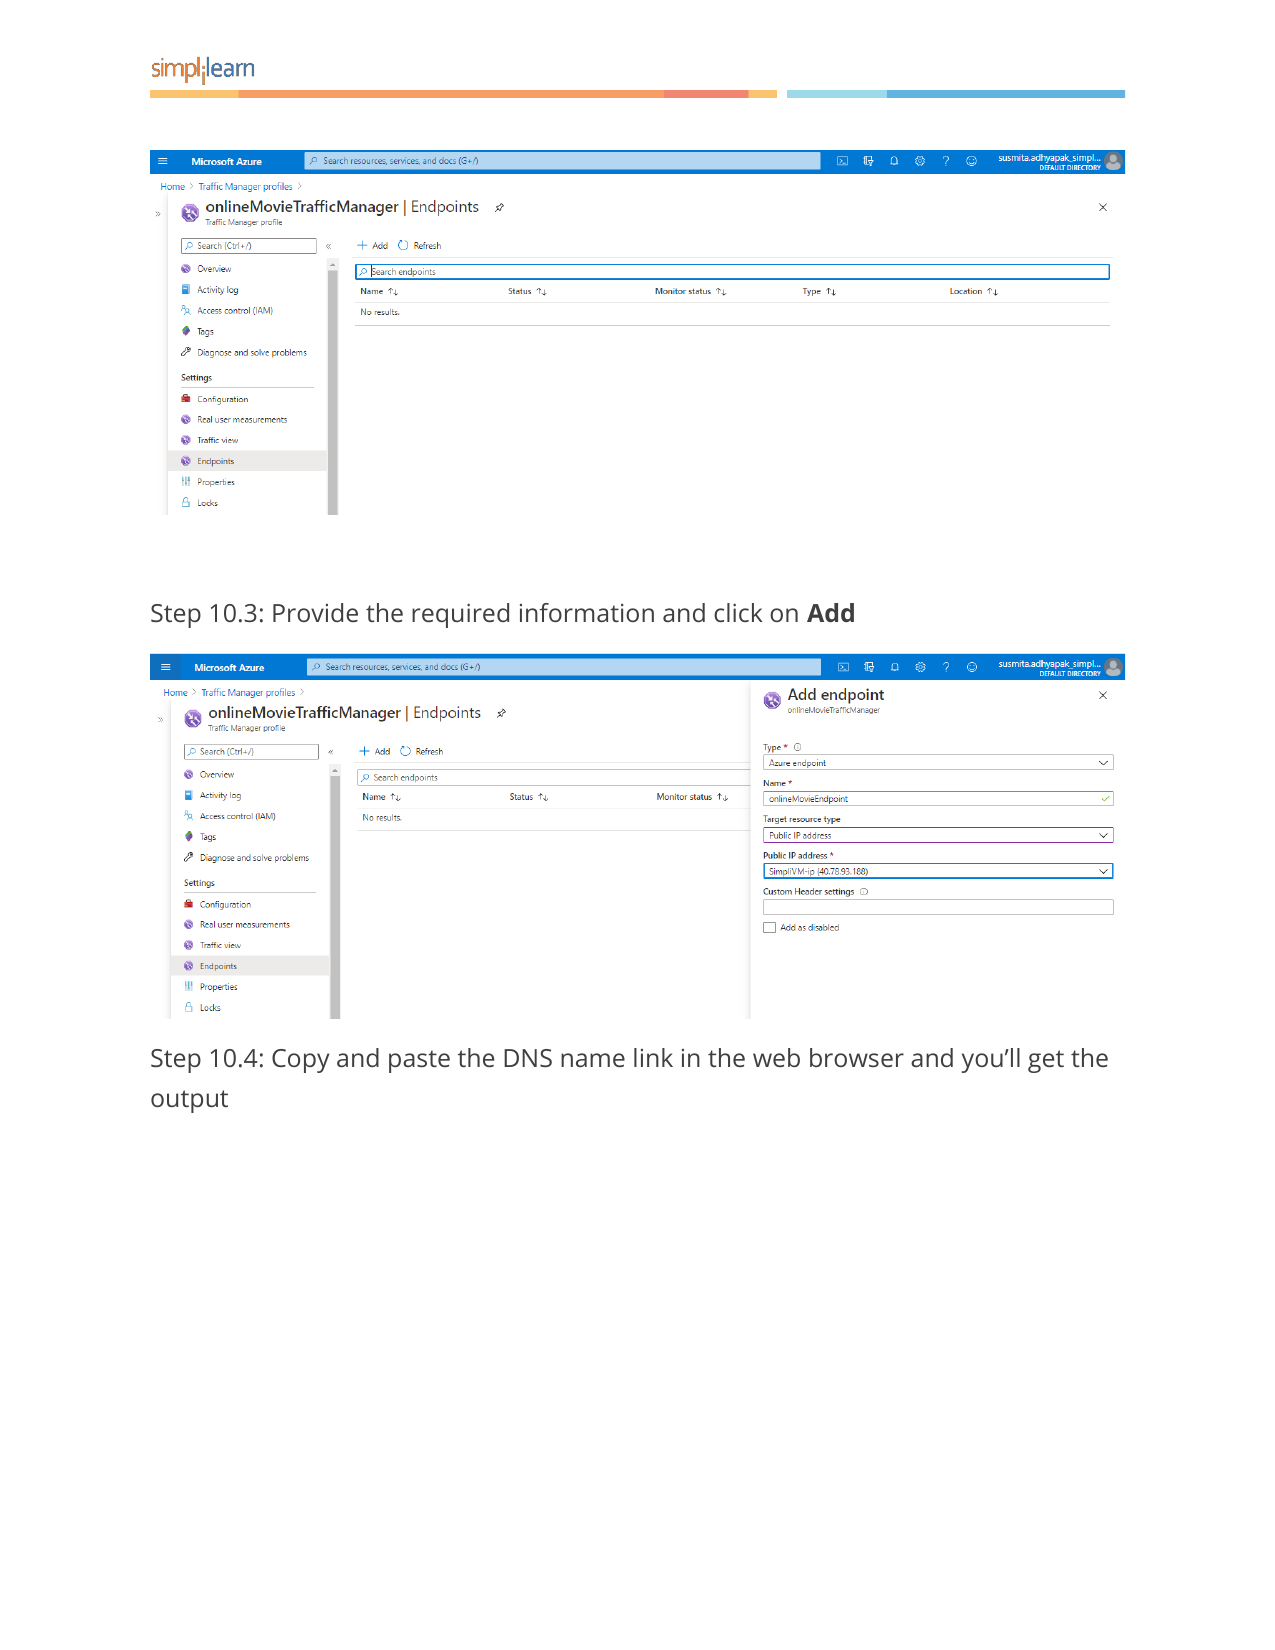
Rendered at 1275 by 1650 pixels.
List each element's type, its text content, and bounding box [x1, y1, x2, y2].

picture [150, 653, 1125, 1019]
picture [150, 150, 1125, 515]
picture [150, 52, 1125, 98]
text Step 10.4: Copy and paste the DNS name link in the web browser and you’ll get the output [150, 1041, 1119, 1114]
text Step 10.3: Provide the required information and click on Add [150, 596, 1119, 629]
